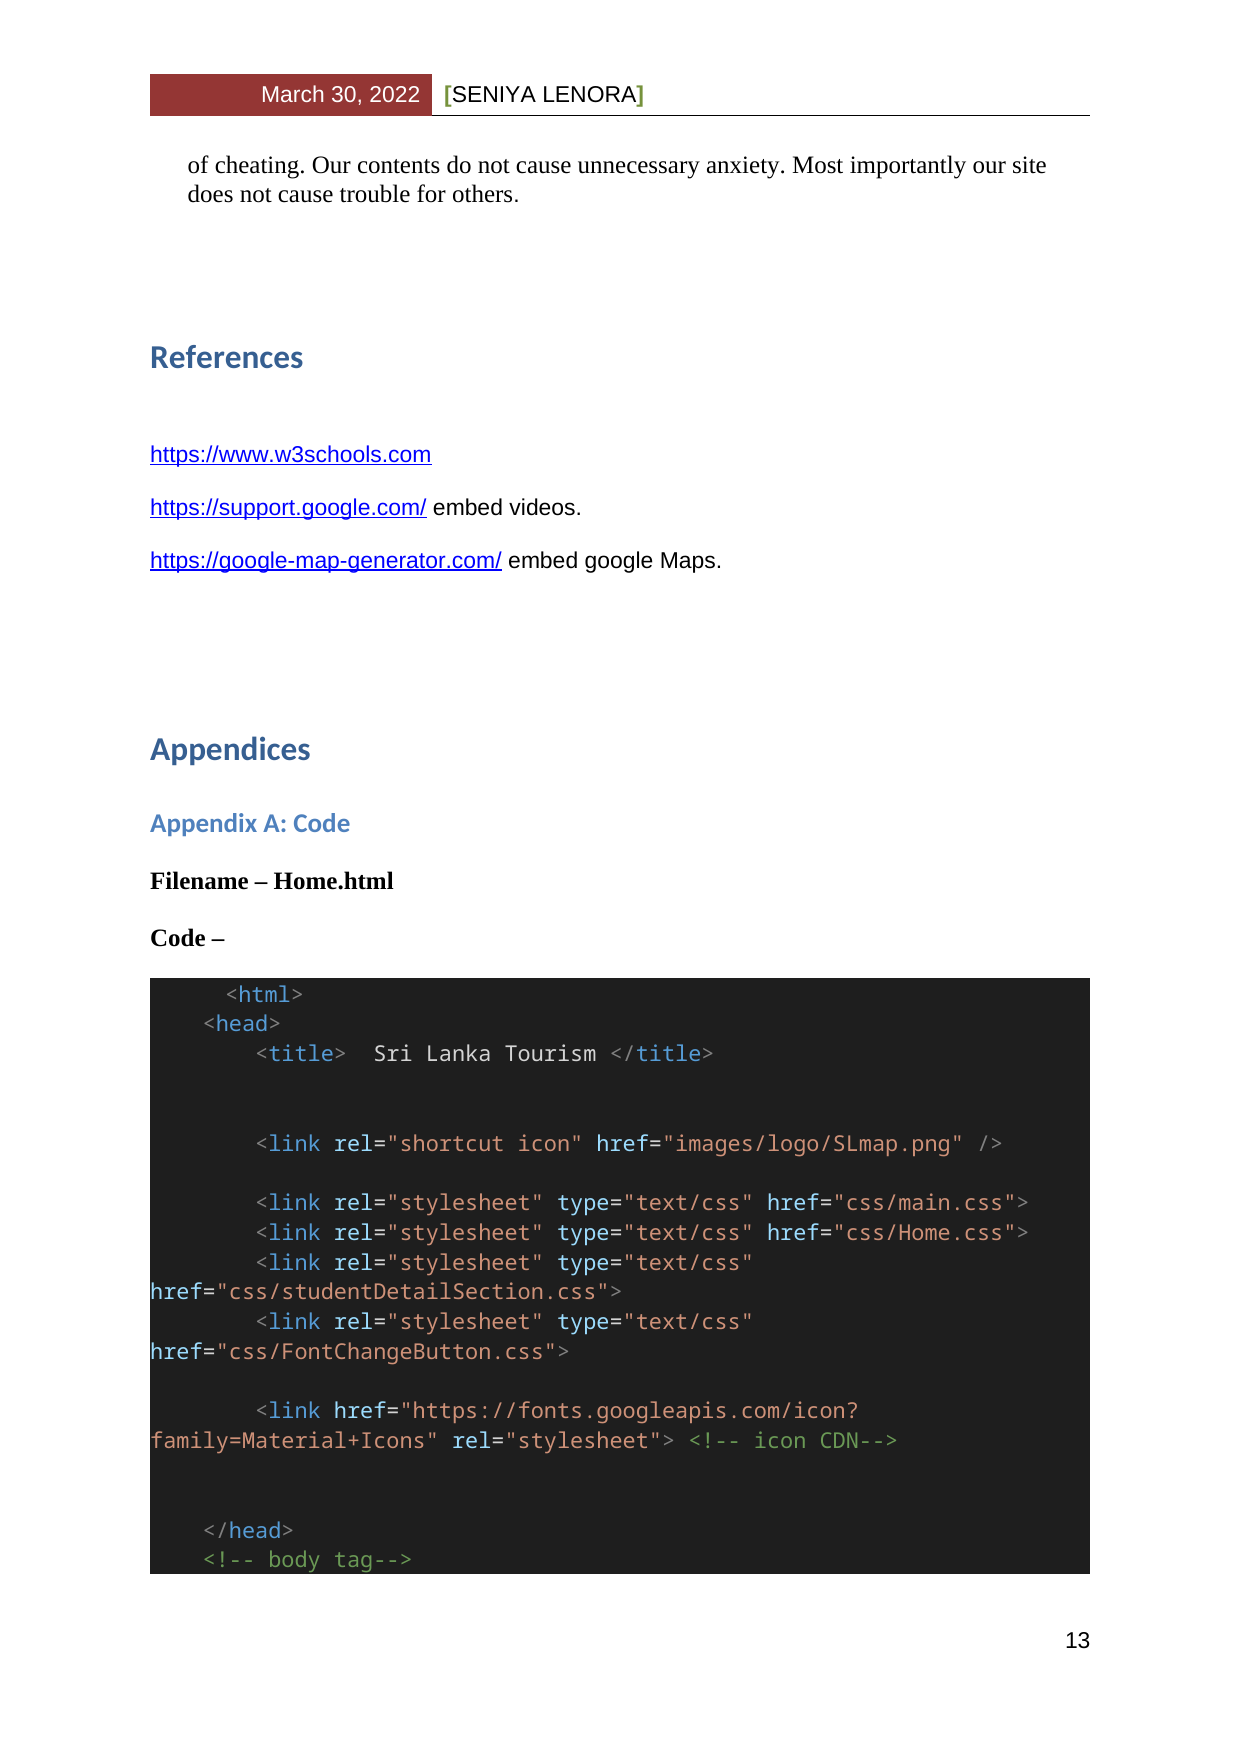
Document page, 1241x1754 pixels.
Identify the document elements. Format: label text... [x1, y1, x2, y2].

text <link rel="shortcut icon" href="images/logo/SLmap.png" /> [150, 1127, 1090, 1157]
text <link rel="stylesheet" type="text/css" href="css/studentDetailSection.css"> [150, 1247, 1090, 1306]
text <link rel="stylesheet" type="text/css" href="css/Home.css"> [150, 1217, 1090, 1247]
text Filename – Home.html [150, 866, 1090, 895]
text <link href="https://fonts.googleapis.com/icon?family=Material+Icons" rel="stylesheet"> <!-- icon CDN--> [150, 1396, 1090, 1455]
text https://www.w3schools.com [150, 441, 1090, 467]
subtitle References [150, 337, 1090, 377]
text <link rel="stylesheet" type="text/css" href="css/main.css"> [150, 1187, 1090, 1217]
subtitle Appendix A: Code [150, 807, 1090, 839]
text <title> Sri Lanka Tourism </title> [150, 1038, 1090, 1068]
text <head> [150, 1008, 1090, 1038]
text <html> [150, 978, 1090, 1008]
text <link rel="stylesheet" type="text/css" href="css/FontChangeButton.css"> [150, 1306, 1090, 1366]
text https://google-map-generator.com/ embed google Maps. [150, 547, 1090, 573]
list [187, 150, 1090, 207]
text </head> [150, 1515, 1090, 1544]
subtitle Appendices [150, 728, 1090, 769]
text Code – [150, 923, 1090, 952]
text https://support.google.com/ embed videos. [150, 494, 1090, 520]
text <!-- body tag--> [150, 1544, 1090, 1574]
